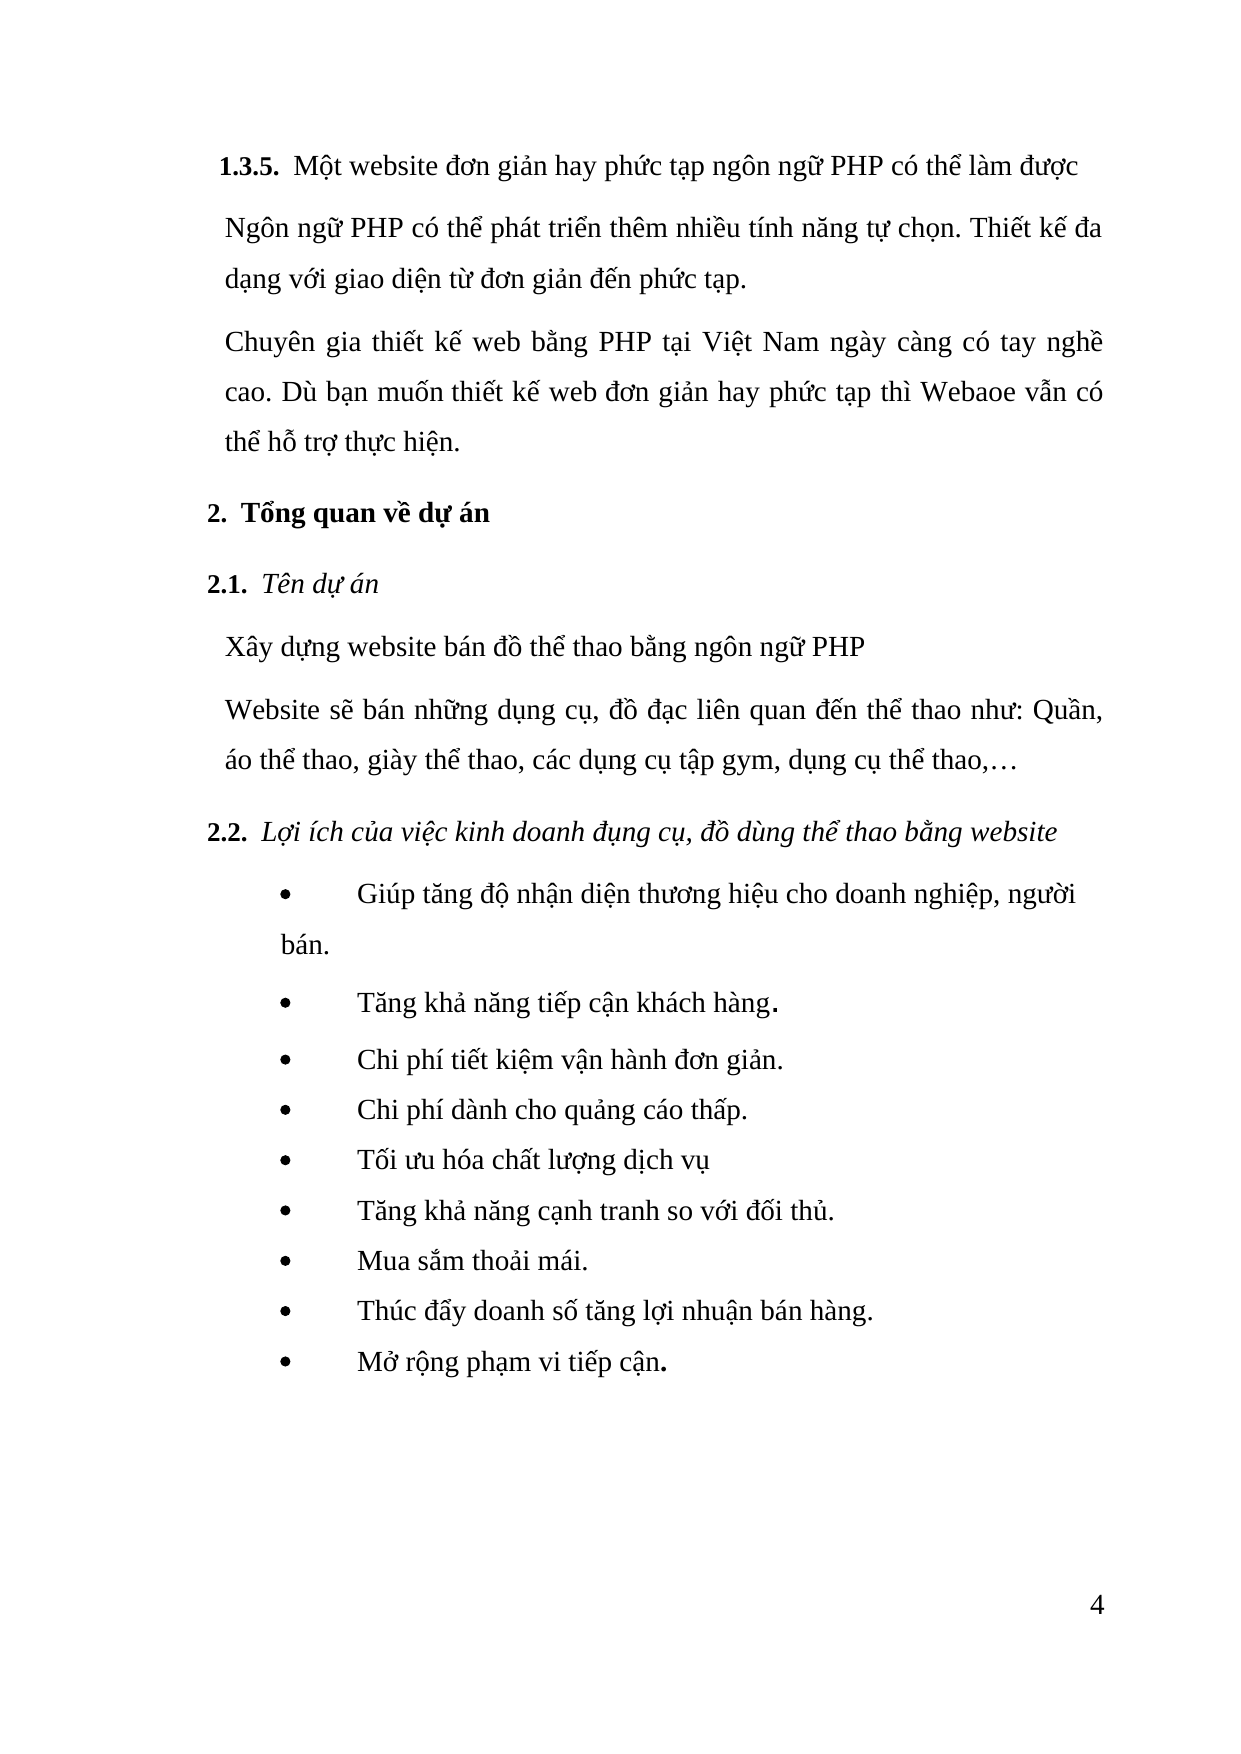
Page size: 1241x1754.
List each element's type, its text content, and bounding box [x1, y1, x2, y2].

subtitle Tên dự án [207, 567, 1104, 600]
list Chi phí dành cho quảng cáo thấp. [281, 1092, 1104, 1126]
list Tối ưu hóa chất lượng dịch vụ [281, 1142, 1104, 1176]
list Tăng khả năng cạnh tranh so với đối thủ. [281, 1193, 1104, 1226]
subtitle Tổng quan về dự án [207, 495, 1104, 529]
text Xây dựng website bán đồ thể thao bằng ngôn ngữ PHP [224, 629, 1104, 663]
text Chuyên gia thiết kế web bằng PHP tại Việt Nam ngày càng có tay nghề cao. Dù bạn muốn thiết kế web đơn giản hay phức tạp thì Webaoe vẫn có thể hỗ trợ thực hiện. [224, 324, 1104, 458]
list Chi phí tiết kiệm vận hành đơn giản. [281, 1042, 1104, 1075]
text Ngôn ngữ PHP có thể phát triển thêm nhiều tính năng tự chọn. Thiết kế đa dạng với giao diện từ đơn giản đến phức tạp. [224, 211, 1104, 294]
subtitle Lợi ích của việc kinh doanh đụng cụ, đồ dùng thể thao bằng website [207, 814, 1104, 847]
text Website sẽ bán những dụng cụ, đồ đạc liên quan đến thể thao như: Quần, áo thể thao, giày thể thao, các dụng cụ tập gym, dụng cụ thể thao,… [224, 692, 1104, 776]
list Thúc đẩy doanh số tăng lợi nhuận bán hàng. [281, 1293, 1104, 1327]
list Giúp tăng độ nhận diện thương hiệu cho doanh nghiệp, người bán. [281, 876, 1104, 960]
list Mua sắm thoải mái. [281, 1243, 1104, 1277]
subtitle Một website đơn giản hay phức tạp ngôn ngữ PHP có thể làm được [218, 148, 1104, 181]
list Mở rộng phạm vi tiếp cận. [281, 1344, 1104, 1377]
list Tăng khả năng tiếp cận khách hàng. [281, 977, 1104, 1020]
